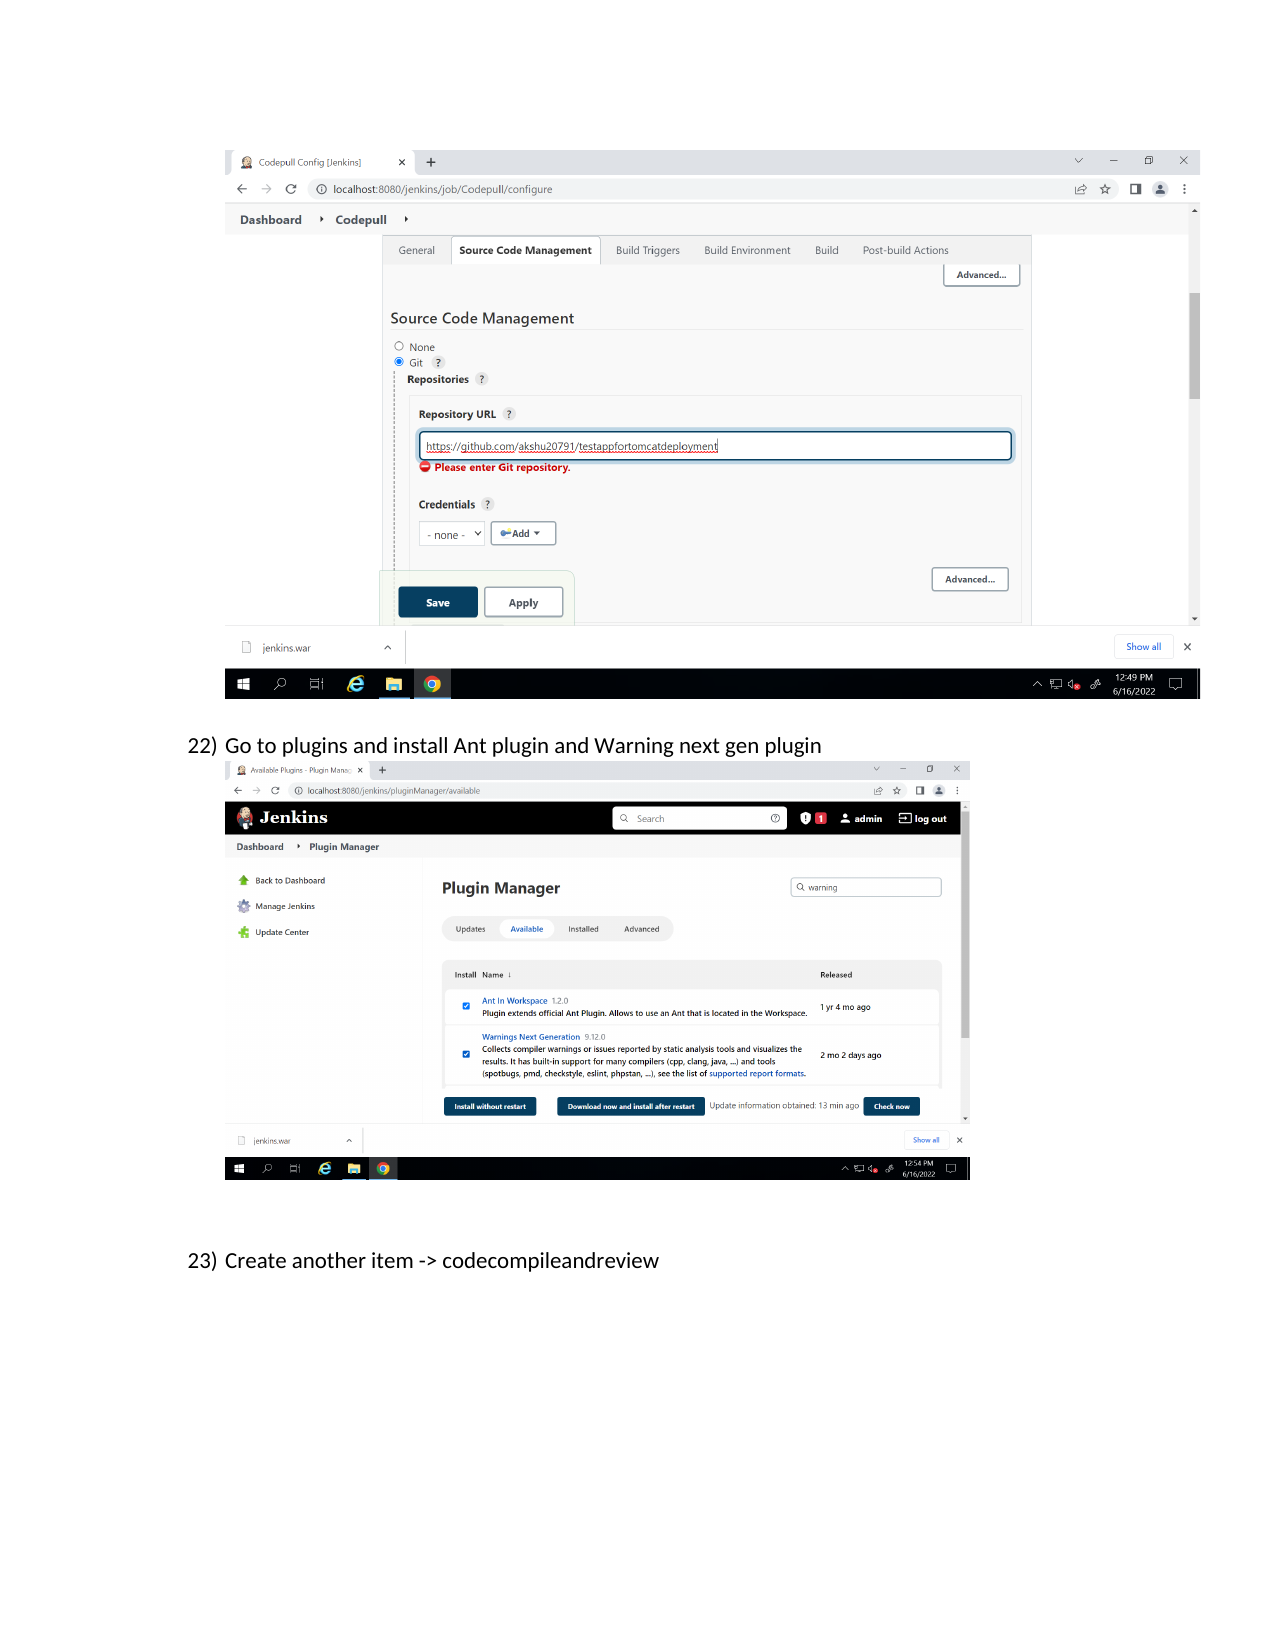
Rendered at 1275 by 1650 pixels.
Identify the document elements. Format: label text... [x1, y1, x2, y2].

list Go to plugins and install Ant plugin and Warning next gen plugin [187, 731, 1125, 759]
picture [225, 761, 970, 1180]
picture [225, 150, 1200, 699]
list Create another item -> codecompileandreview [187, 1246, 1125, 1274]
